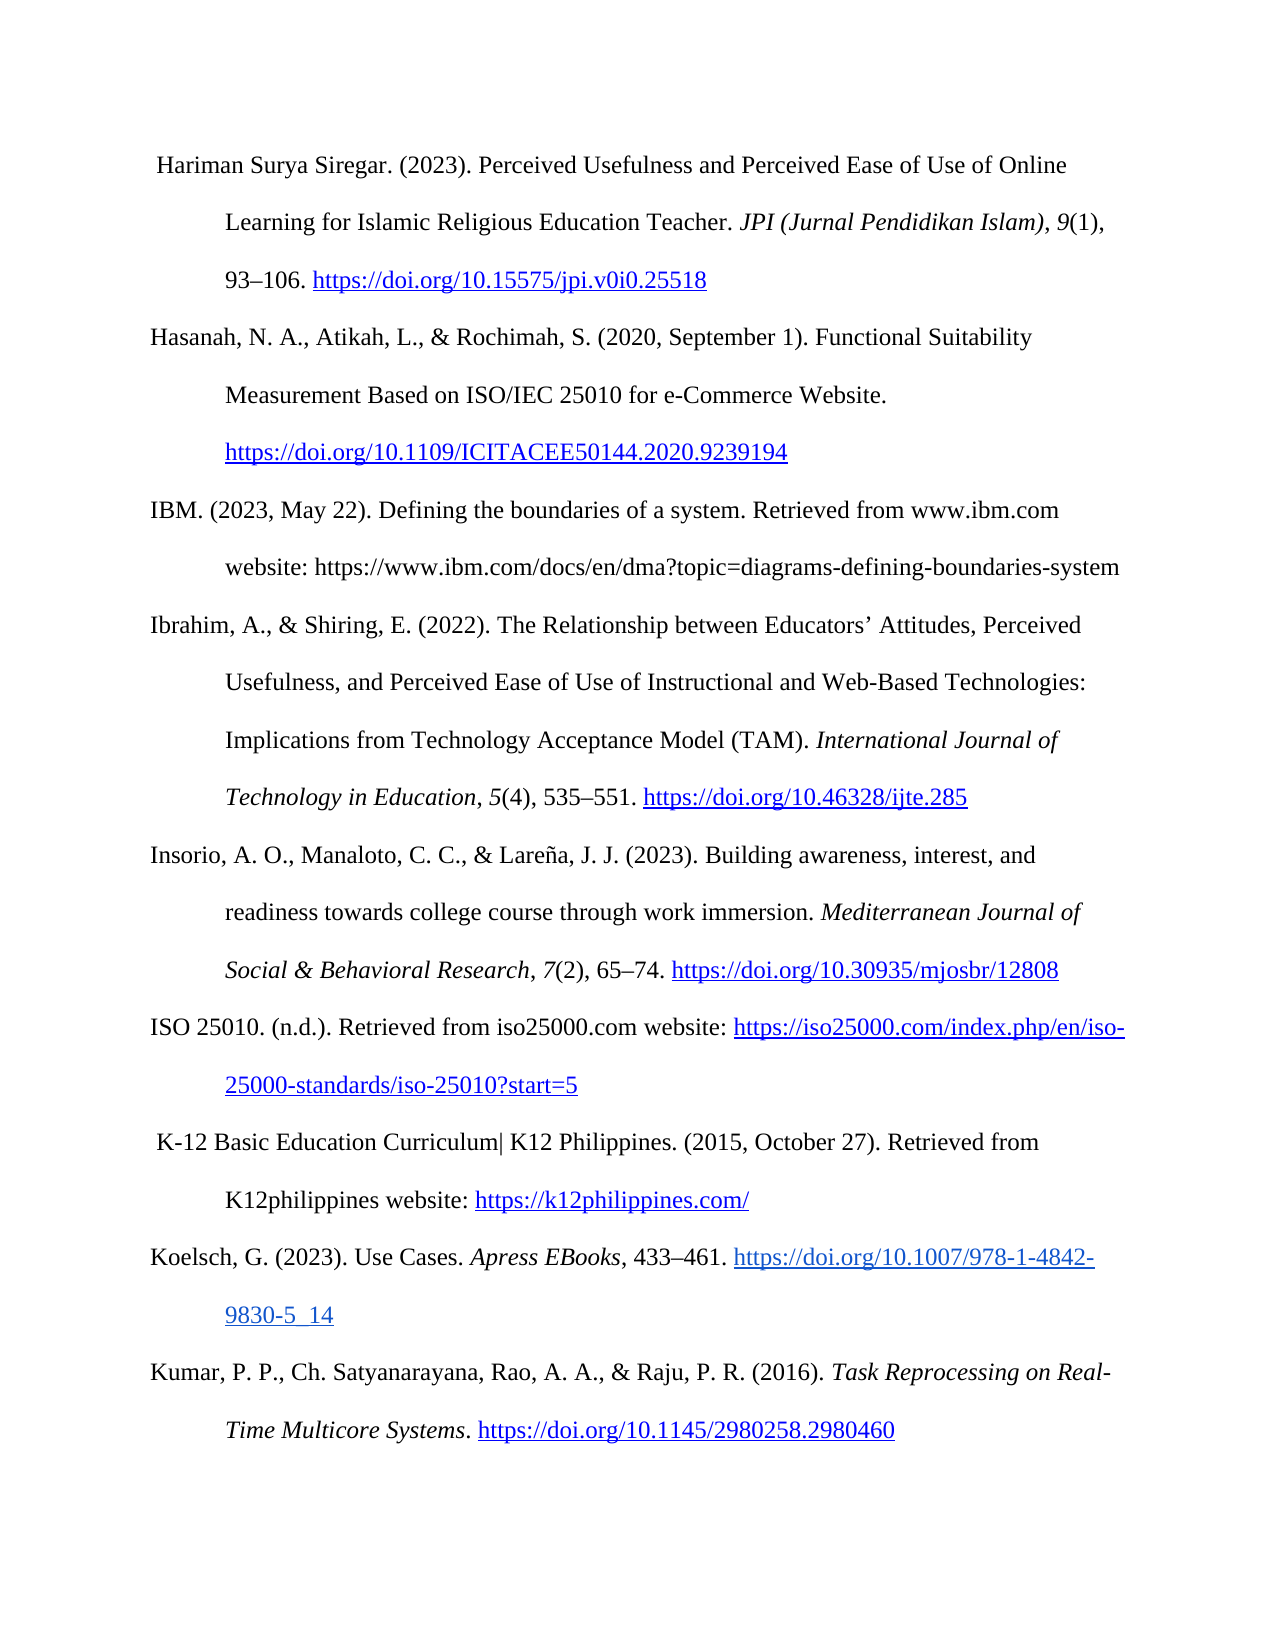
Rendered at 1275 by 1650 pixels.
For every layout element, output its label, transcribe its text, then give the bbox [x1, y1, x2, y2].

text Hariman Surya Siregar. (2023). Perceived Usefulness and Perceived Ease of Use of Online Learning for Islamic Religious Education Teacher. JPI (Jurnal Pendidikan Islam), 9(1), 93–106. https://doi.org/10.15575/jpi.v0i0.25518 [150, 150, 1125, 294]
text Kumar, P. P., Ch. Satyanarayana, Rao, A. A., & Raju, P. R. (2016). Task Reprocessing on Real-Time Multicore Systems. https://doi.org/10.1145/2980258.2980460 [150, 1357, 1125, 1444]
text Hasanah, N. A., Atikah, L., & Rochimah, S. (2020, September 1). Functional Suitability Measurement Based on ISO/IEC 25010 for e-Commerce Website. https://doi.org/10.1109/ICITACEE50144.2020.9239194 [150, 322, 1125, 466]
text ISO 25010. (n.d.). Retrieved from iso25000.com website: https://iso25000.com/index.php/en/iso-25000-standards/iso-25010?start=5 [150, 1012, 1125, 1099]
text Ibrahim, A., & Shiring, E. (2022). The Relationship between Educators’ Attitudes, Perceived Usefulness, and Perceived Ease of Use of Instructional and Web-Based Technologies: Implications from Technology Acceptance Model (TAM). International Journal of Technology in Education, 5(4), 535–551. https://doi.org/10.46328/ijte.285 [150, 610, 1125, 811]
text Koelsch, G. (2023). Use Cases. Apress EBooks, 433–461. https://doi.org/10.1007/978-1-4842-9830-5_14 [150, 1242, 1125, 1329]
text Insorio, A. O., Manaloto, C. C., & Lareña, J. J. (2023). Building awareness, interest, and readiness towards college course through work immersion. Mediterranean Journal of Social & Behavioral Research, 7(2), 65–74. https://doi.org/10.30935/mjosbr/12808 [150, 840, 1125, 984]
text K-12 Basic Education Curriculum| K12 Philippines. (2015, October 27). Retrieved from K12philippines website: https://k12philippines.com/ [150, 1127, 1125, 1214]
text IBM. (2023, May 22). Defining the boundaries of a system. Retrieved from www.ibm.com website: https://www.ibm.com/docs/en/dma?topic=diagrams-defining-boundaries-system [150, 495, 1125, 581]
